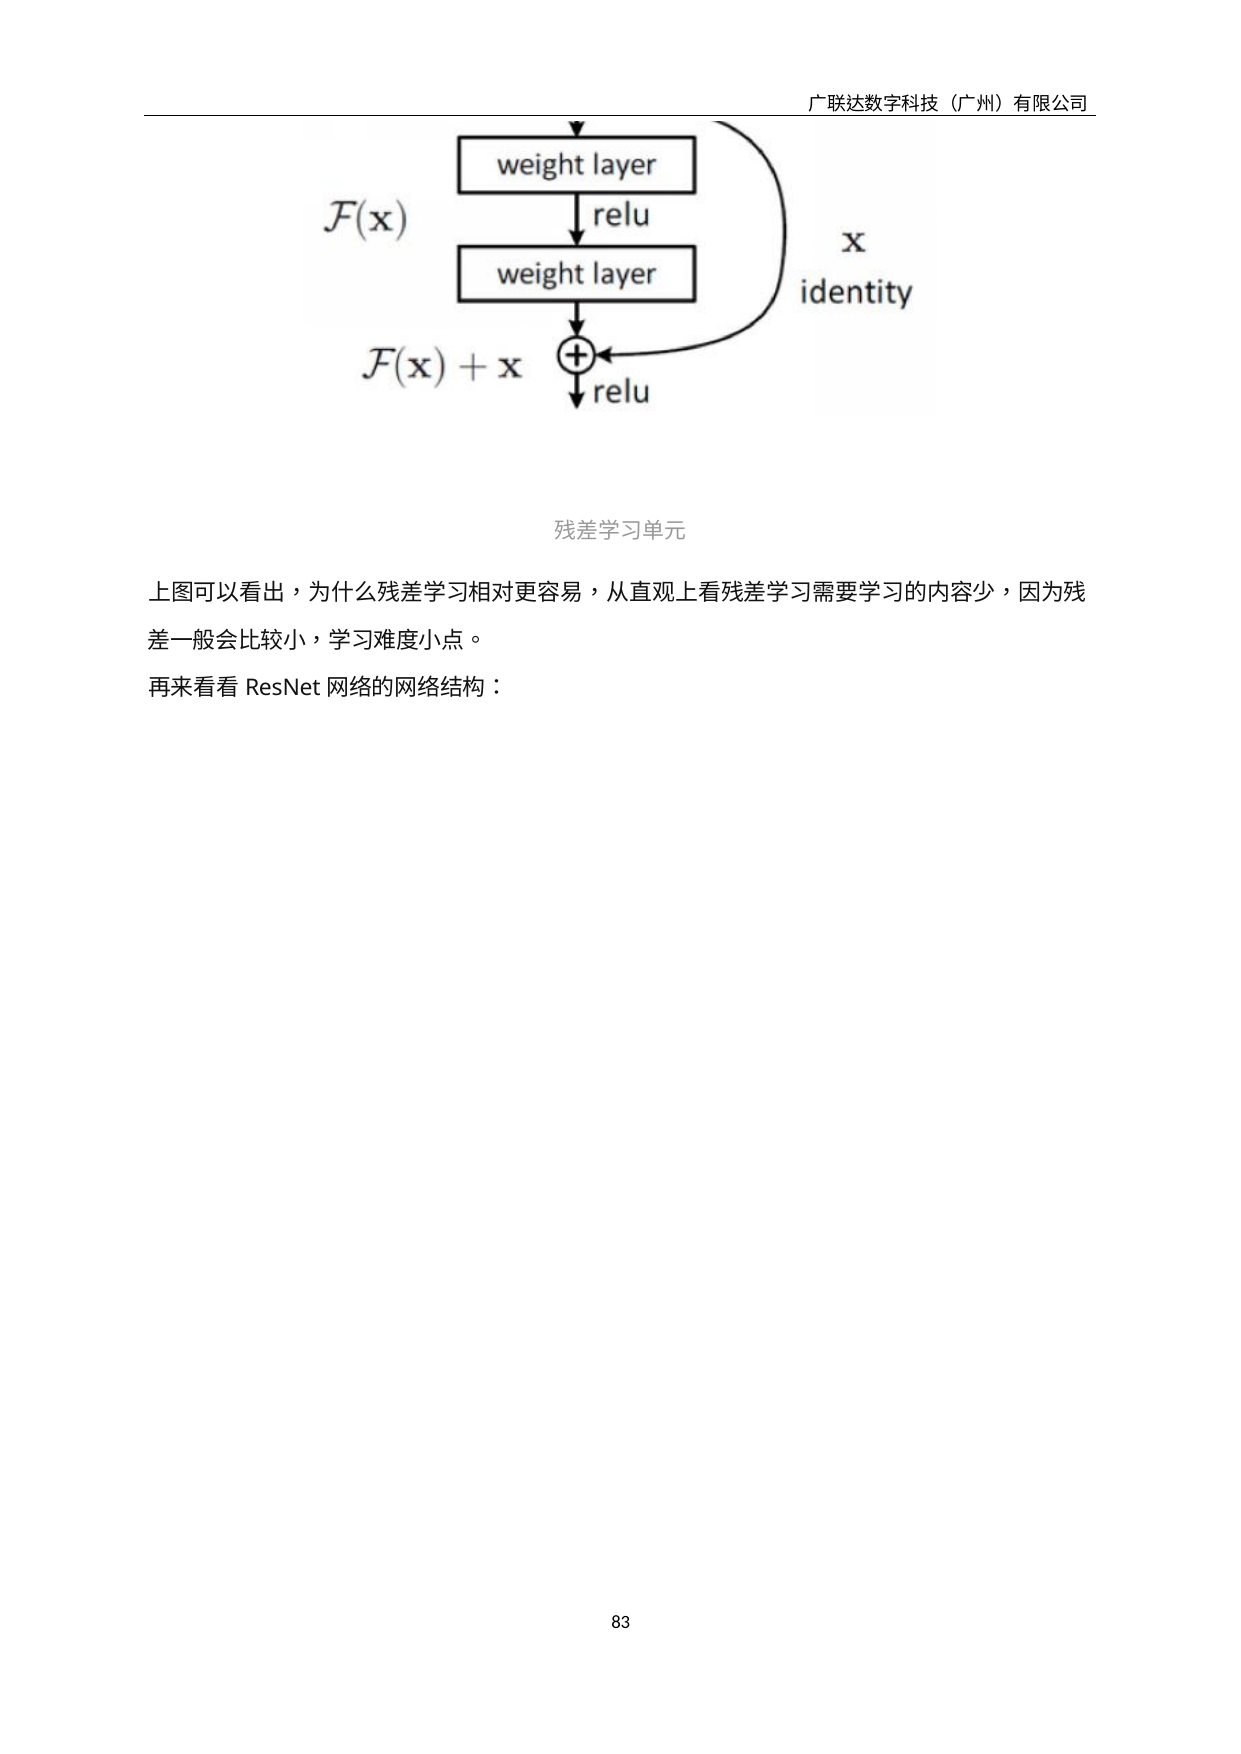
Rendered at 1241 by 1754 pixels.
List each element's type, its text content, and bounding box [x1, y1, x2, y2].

text 再来看看 ResNet 网络的网络结构： [148, 675, 1096, 700]
text 上图可以看出，为什么残差学习相对更容易，从直观上看残差学习需要学习的内容少，因为残差一般会比较小，学习难度小点。 [147, 576, 1087, 655]
picture [302, 121, 938, 416]
text 残差学习单元 [554, 519, 1096, 543]
